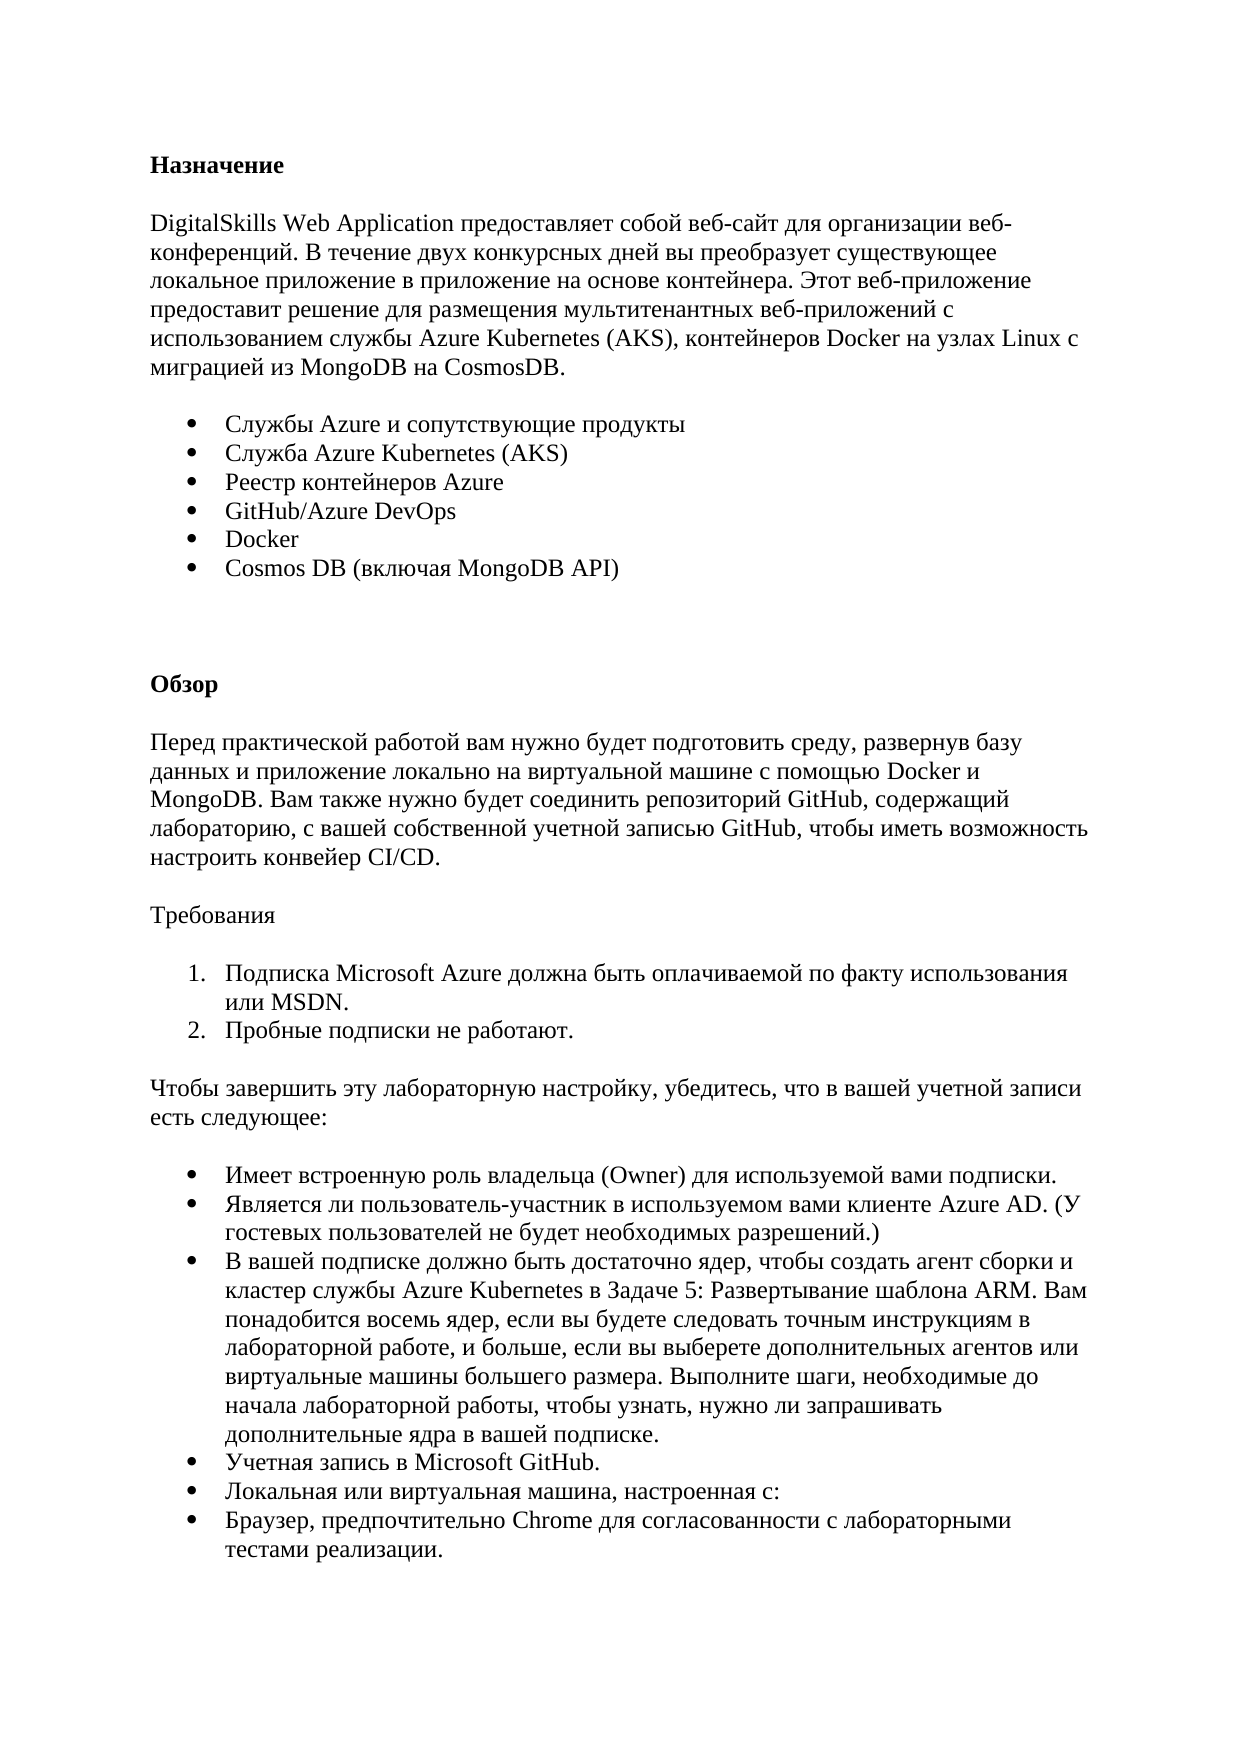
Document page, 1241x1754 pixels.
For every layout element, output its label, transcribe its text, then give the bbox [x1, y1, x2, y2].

list Службы Azure и сопутствующие продукты [187, 409, 1090, 438]
list Имеет встроенную роль владельца (Owner) для используемой вами подписки. [187, 1160, 1090, 1189]
list Реестр контейнеров Azure [187, 467, 1090, 496]
list Docker [187, 524, 1090, 553]
list Служба Azure Kubernetes (AKS) [187, 438, 1090, 467]
list Учетная запись в Microsoft GitHub. [187, 1447, 1090, 1476]
text DigitalSkills Web Application предоставляет собой веб-сайт для организации веб-конференций. В течение двух конкурсных дней вы преобразует существующее локальное приложение в приложение на основе контейнера. Этот веб-приложение предоставит решение для размещения мультитенантных веб-приложений с использованием службы Azure Kubernetes (AKS), контейнеров Docker на узлах Linux с миграцией из MongoDB на CosmosDB. [150, 208, 1090, 380]
list Является ли пользователь-участник в используемом вами клиенте Azure AD. (У гостевых пользователей не будет необходимых разрешений.) [187, 1189, 1090, 1246]
text Перед практической работой вам нужно будет подготовить среду, развернув базу данных и приложение локально на виртуальной машине с помощью Docker и MongoDB. Вам также нужно будет соединить репозиторий GitHub, содержащий лабораторию, с вашей собственной учетной записью GitHub, чтобы иметь возможность настроить конвейер CI/CD. [150, 727, 1090, 871]
text Назначение [150, 150, 1090, 179]
list Cosmos DB (включая MongoDB API) [187, 553, 1090, 582]
list Браузер, предпочтительно Chrome для согласованности с лабораторными тестами реализации. [187, 1505, 1090, 1562]
list Пробные подписки не работают. [187, 1015, 1090, 1044]
list Локальная или виртуальная машина, настроенная с: [187, 1476, 1090, 1505]
list GitHub/Azure DevOps [187, 496, 1090, 524]
text Обзор [150, 669, 1090, 698]
list Подписка Microsoft Azure должна быть оплачиваемой по факту использования или MSDN. [187, 958, 1090, 1015]
list В вашей подписке должно быть достаточно ядер, чтобы создать агент сборки и кластер службы Azure Kubernetes в Задаче 5: Развертывание шаблона ARM. Вам понадобится восемь ядер, если вы будете следовать точным инструкциям в лабораторной работе, и больше, если вы выберете дополнительных агентов или виртуальные машины большего размера. Выполните шаги, необходимые до начала лабораторной работы, чтобы узнать, нужно ли запрашивать дополнительные ядра в вашей подписке. [187, 1246, 1090, 1447]
text Требования [150, 900, 1090, 929]
text Чтобы завершить эту лабораторную настройку, убедитесь, что в вашей учетной записи есть следующее: [150, 1073, 1090, 1131]
